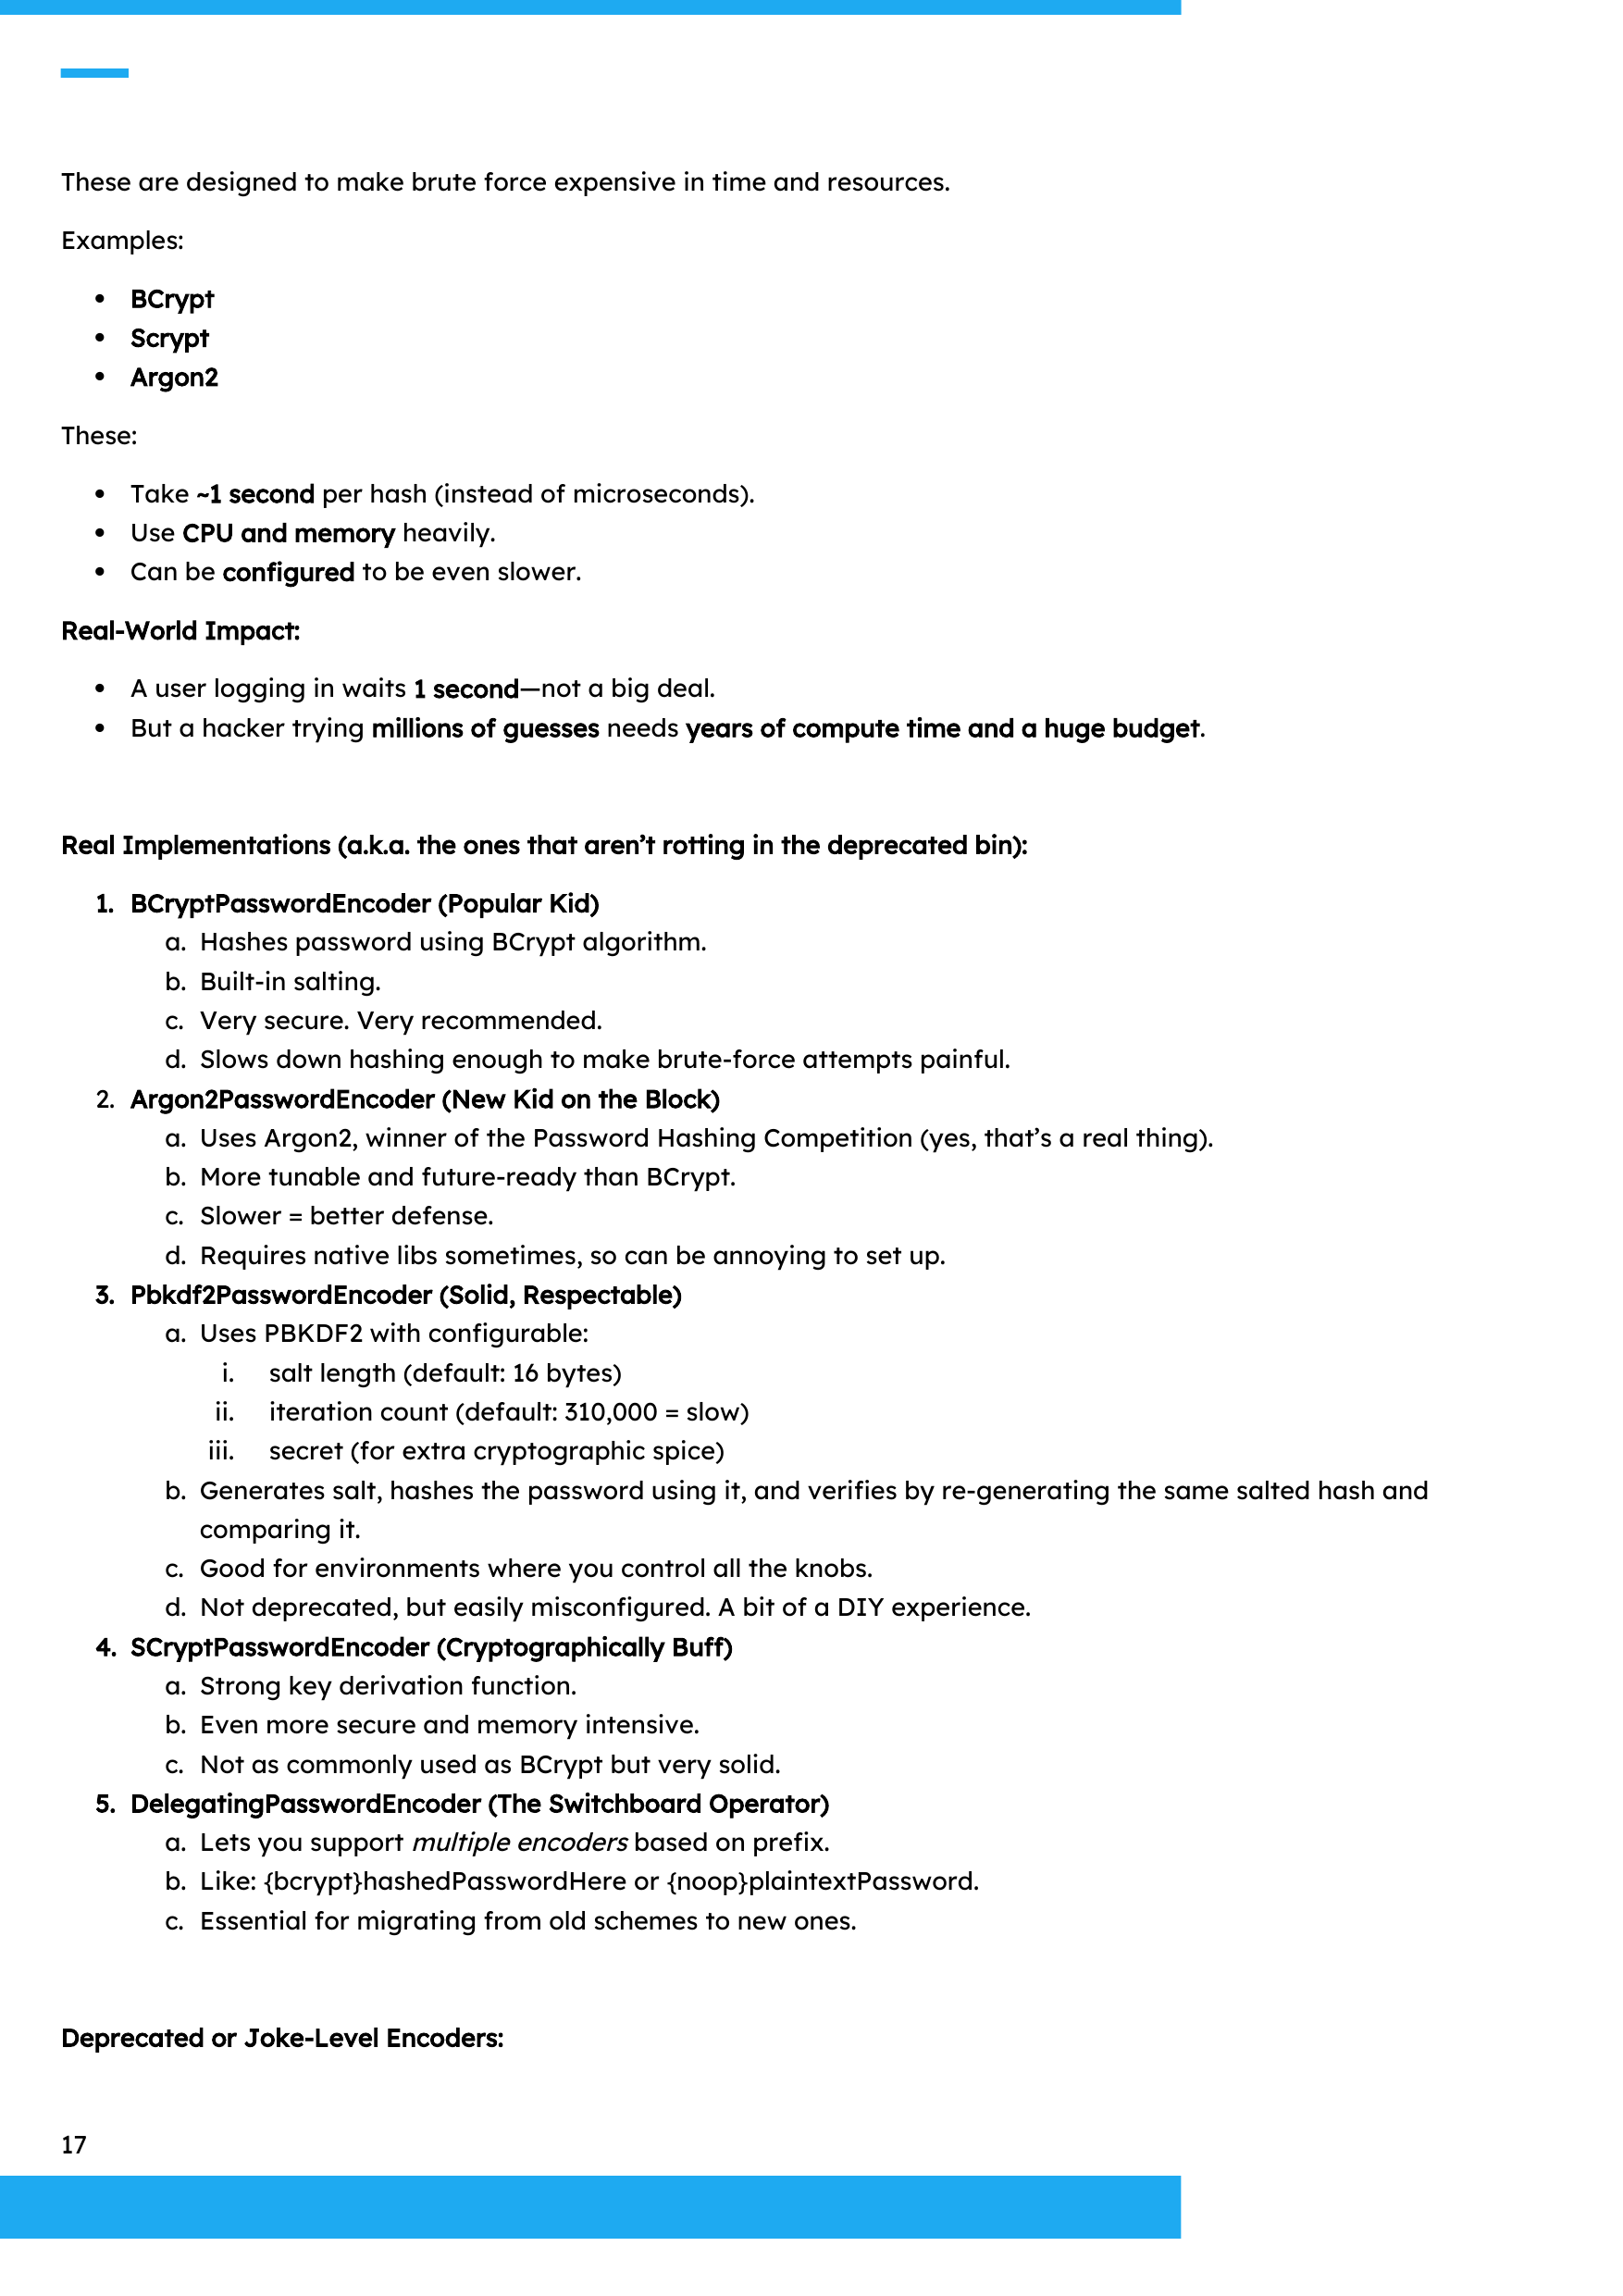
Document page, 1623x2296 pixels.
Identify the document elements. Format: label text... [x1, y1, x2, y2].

list Requires native libs sometimes, so can be annoying to set up. [165, 1239, 1526, 1271]
list SCryptPasswordEncoder (Cryptographically Buff) [95, 1631, 1526, 1662]
list salt length (default: 16 bytes) [234, 1357, 1526, 1388]
text Real Implementations (a.k.a. the ones that aren’t rotting in the deprecated bin): [61, 828, 1526, 860]
list Like: {bcrypt}hashedPasswordHere or {noop}plaintextPassword. [165, 1866, 1526, 1896]
list DelegatingPasswordEncoder (The Switchboard Operator) [95, 1787, 1526, 1818]
list Good for environments where you control all the knobs. [165, 1552, 1526, 1583]
list More tunable and future-ready than BCrypt. [165, 1160, 1526, 1192]
list Built-in salting. [165, 965, 1526, 997]
list BCryptPasswordEncoder (Popular Kid) [95, 887, 1526, 918]
list Not deprecated, but easily misconfigured. A bit of a DIY experience. [165, 1592, 1526, 1622]
list Can be configured to be even slower. [95, 556, 1526, 587]
text These: [61, 419, 1526, 451]
list Uses PBKDF2 with configurable: [165, 1318, 1526, 1348]
list Generates salt, hashes the password using it, and verifies by re-generating the same salted hash and comparing it. [165, 1474, 1526, 1545]
text These are designed to make brute force expensive in time and resources. [61, 166, 1526, 197]
list A user logging in waits 1 second—not a big deal. [95, 673, 1526, 704]
picture [0, 0, 1182, 15]
list Slower = better defense. [165, 1200, 1526, 1232]
list Slows down hashing enough to make brute-force attempts painful. [165, 1044, 1526, 1074]
text Examples: [61, 224, 1526, 255]
list Hashes password using BCrypt algorithm. [165, 926, 1526, 957]
picture [60, 68, 129, 78]
list secret (for extra cryptographic spice) [234, 1435, 1526, 1466]
list Strong key derivation function. [165, 1669, 1526, 1701]
list But a hacker trying millions of guesses needs years of compute time and a huge budget. [95, 712, 1526, 743]
list Even more secure and memory intensive. [165, 1709, 1526, 1740]
list BCrypt [95, 282, 1526, 314]
text Real-World Impact: [61, 614, 1526, 645]
picture [0, 2176, 1182, 2239]
text Deprecated or Joke-Level Encoders: [61, 2021, 1526, 2053]
list Pbkdf2PasswordEncoder (Solid, Respectable) [95, 1278, 1526, 1309]
list Argon2PasswordEncoder (New Kid on the Block) [95, 1083, 1526, 1114]
list Not as commonly used as BCrypt but very solid. [165, 1748, 1526, 1780]
list Scrypt [95, 321, 1526, 353]
list Use CPU and memory heavily. [95, 516, 1526, 548]
list Essential for migrating from old schemes to new ones. [165, 1905, 1526, 1936]
list iteration count (default: 310,000 = slow) [234, 1396, 1526, 1427]
list Take ~1 second per hash (instead of microseconds). [95, 478, 1526, 509]
list Lets you support multiple encoders based on prefix. [165, 1826, 1526, 1857]
list Very secure. Very recommended. [165, 1004, 1526, 1036]
list Uses Argon2, winner of the Password Hashing Competition (yes, that’s a real thing). [165, 1122, 1526, 1153]
list Argon2 [95, 361, 1526, 391]
